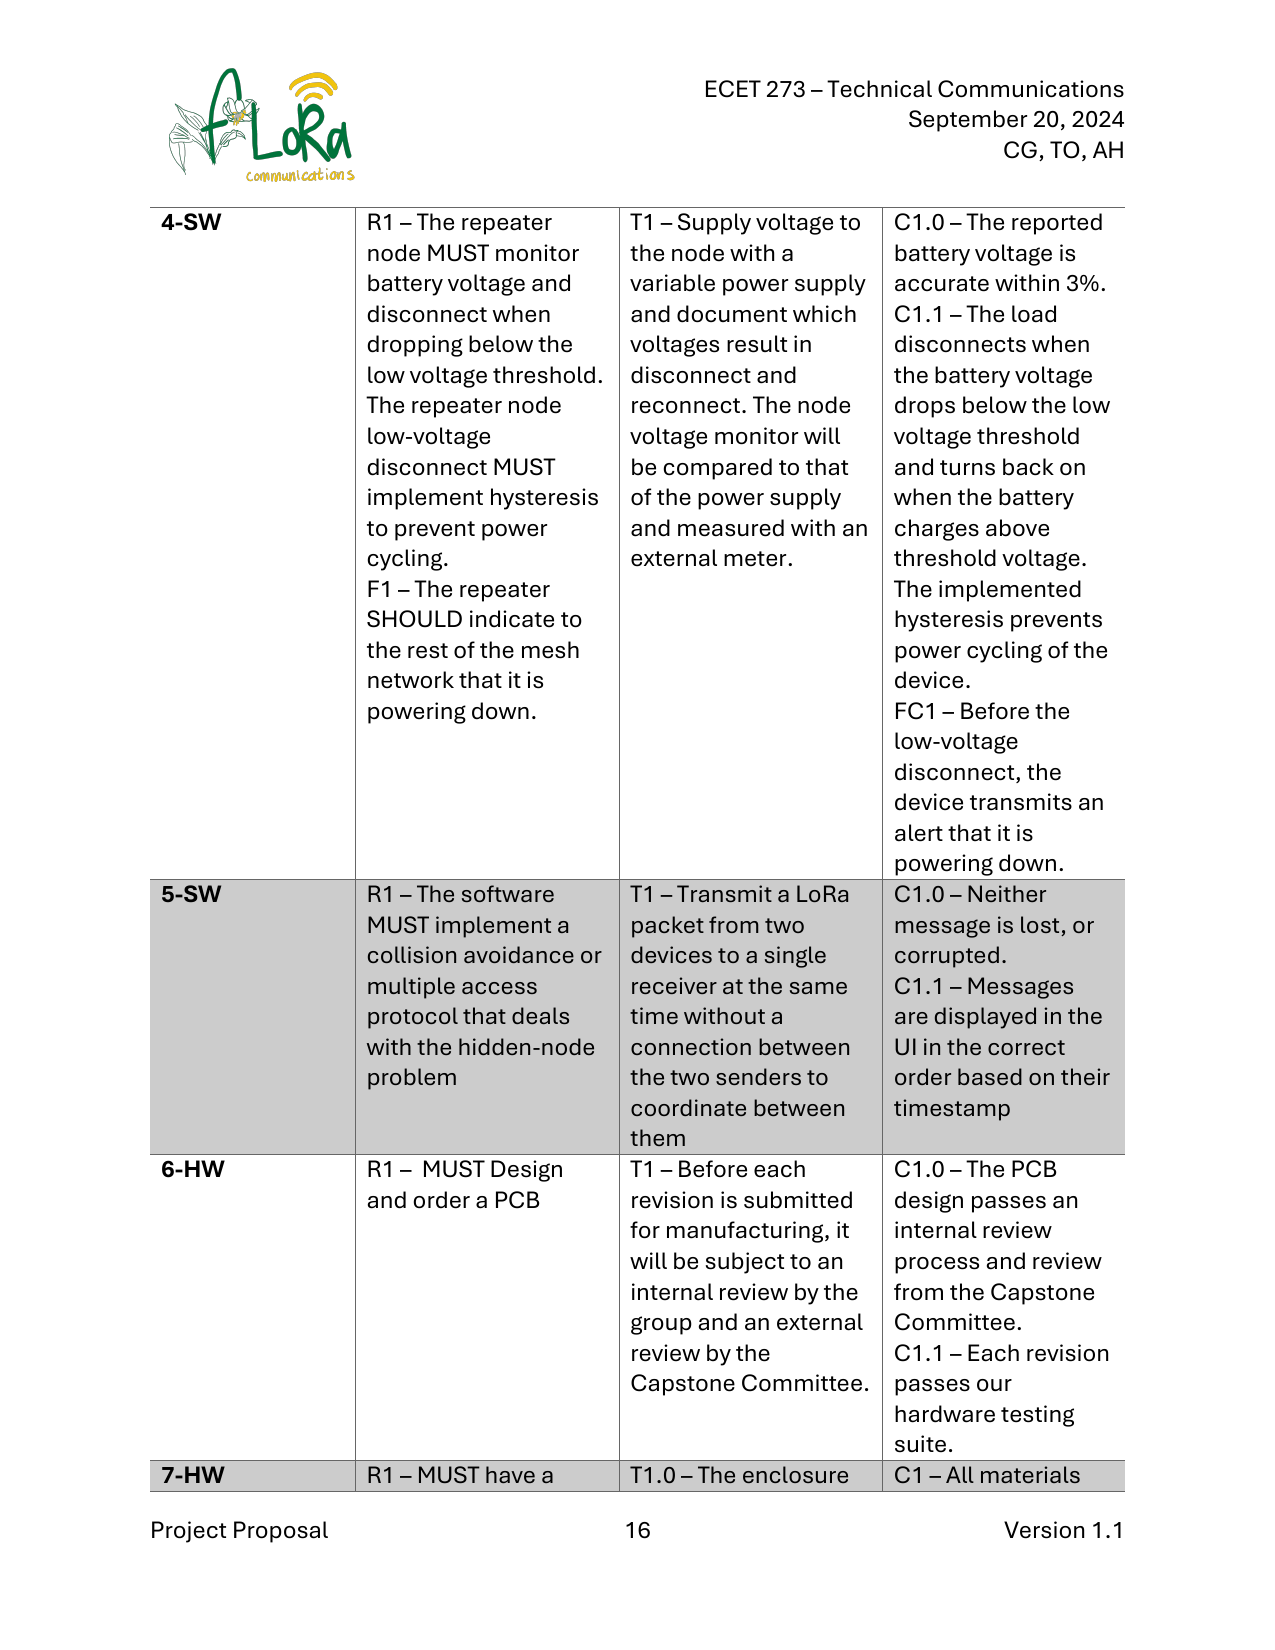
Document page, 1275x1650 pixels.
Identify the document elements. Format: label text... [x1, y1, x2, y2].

table_cell R1 – The software MUST implement a collision avoidance or multiple access protocol that deals with the hidden-node problem [356, 880, 619, 1154]
table_cell C1.0 – Neither message is lost, or corrupted. C1.1 – Messages are displayed in the UI in the correct order based on their timestamp [883, 880, 1125, 1154]
picture [150, 59, 389, 190]
table_cell R1 – The repeater node MUST monitor battery voltage and disconnect when dropping below the low voltage threshold. The repeater node low-voltage disconnect MUST implement hysteresis to prevent power cycling. F1 – The repeater SHOULD indicate to the rest of the mesh network that it is powering down. [356, 208, 619, 879]
table_cell R1 – MUST Design and order a PCB [356, 1155, 619, 1460]
table_cell T1 – Before each revision is submitted for manufacturing, it will be subject to an internal review by the group and an external review by the Capstone Committee. [620, 1155, 882, 1460]
table_cell 6-HW [150, 1155, 355, 1460]
table_cell T1 – Supply voltage to the node with a variable power supply and document which voltages result in disconnect and reconnect. The node voltage monitor will be compared to that of the power supply and measured with an external meter. [620, 208, 882, 879]
table_cell 7-HW [150, 1461, 355, 1491]
table_cell C1.0 – The reported battery voltage is accurate within 3%. C1.1 – The load disconnects when the battery voltage drops below the low voltage threshold and turns back on when the battery charges above threshold voltage. The implemented hysteresis prevents power cycling of the device. FC1 – Before the low-voltage disconnect, the device transmits an alert that it is powering down. [883, 208, 1125, 879]
table_cell C1.0 – The PCB design passes an internal review process and review from the Capstone Committee. C1.1 – Each revision passes our hardware testing suite. [883, 1155, 1125, 1460]
table_cell R1 – MUST have a bespoke enclosure. F1 – SHOULD be protected against rain and moisture ingress [356, 1461, 619, 1491]
table_cell 4-SW [150, 208, 355, 879]
table_cell 5-SW [150, 880, 355, 1154]
table_cell T1 – Transmit a LoRa packet from two devices to a single receiver at the same time without a connection between the two senders to coordinate between them [620, 880, 882, 1154]
